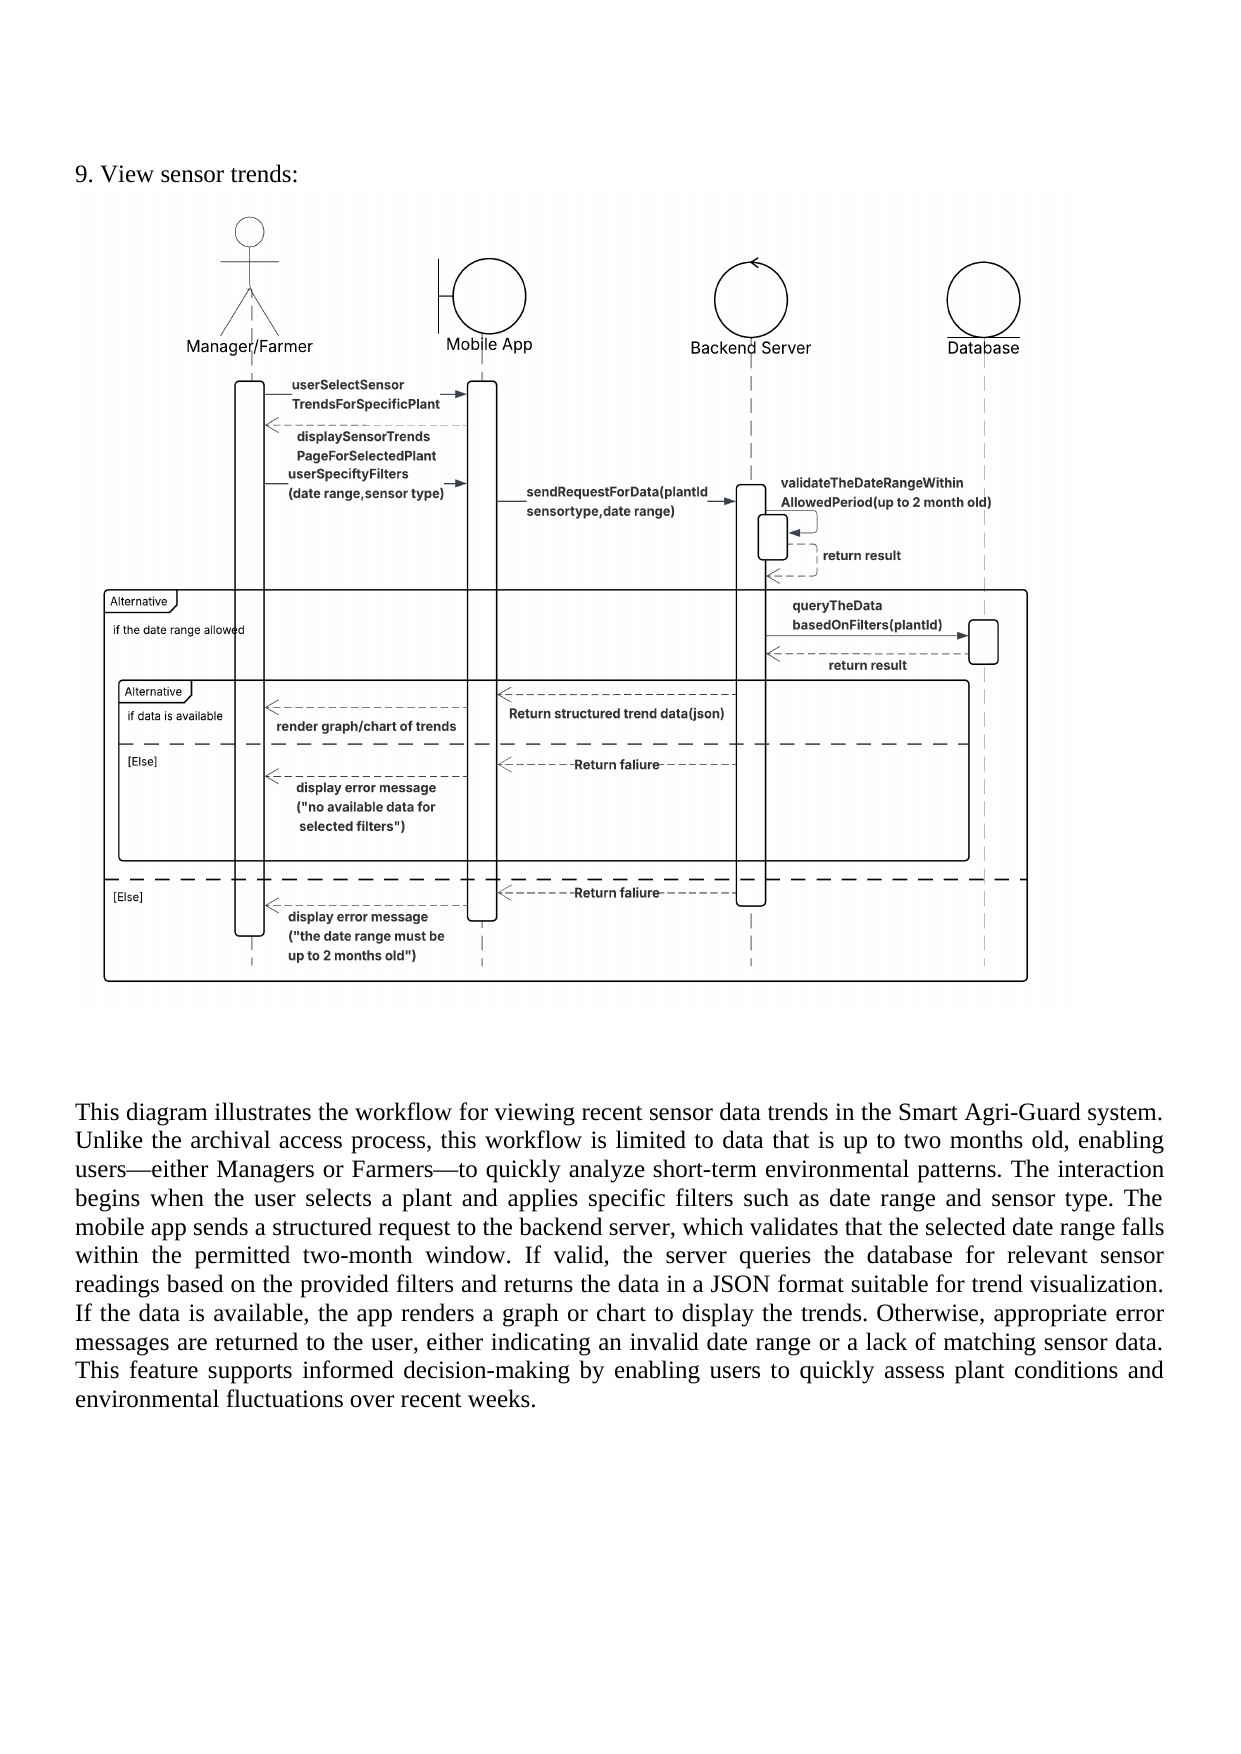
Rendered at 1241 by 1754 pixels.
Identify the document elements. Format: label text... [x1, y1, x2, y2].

picture [75, 187, 1078, 1011]
text This diagram illustrates the workflow for viewing recent sensor data trends in the Smart Agri-Guard system. Unlike the archival access process, this workflow is limited to data that is up to two months old, enabling users—either Managers or Farmers—to quickly analyze short-term environmental patterns. The interaction begins when the user selects a plant and applies specific filters such as date range and sensor type. The mobile app sends a structured request to the backend server, which validates that the selected date range falls within the permitted two-month window. If valid, the server queries the database for relevant sensor readings based on the provided filters and returns the data in a JSON format suitable for trend visualization. If the data is available, the app renders a graph or chart to display the trends. Otherwise, appropriate error messages are returned to the user, either indicating an invalid date range or a lack of matching sensor data. This feature supports informed decision-making by enabling users to quickly assess plant conditions and environmental fluctuations over recent weeks. [75, 1097, 1165, 1413]
text 9. View sensor trends: [75, 159, 1165, 188]
